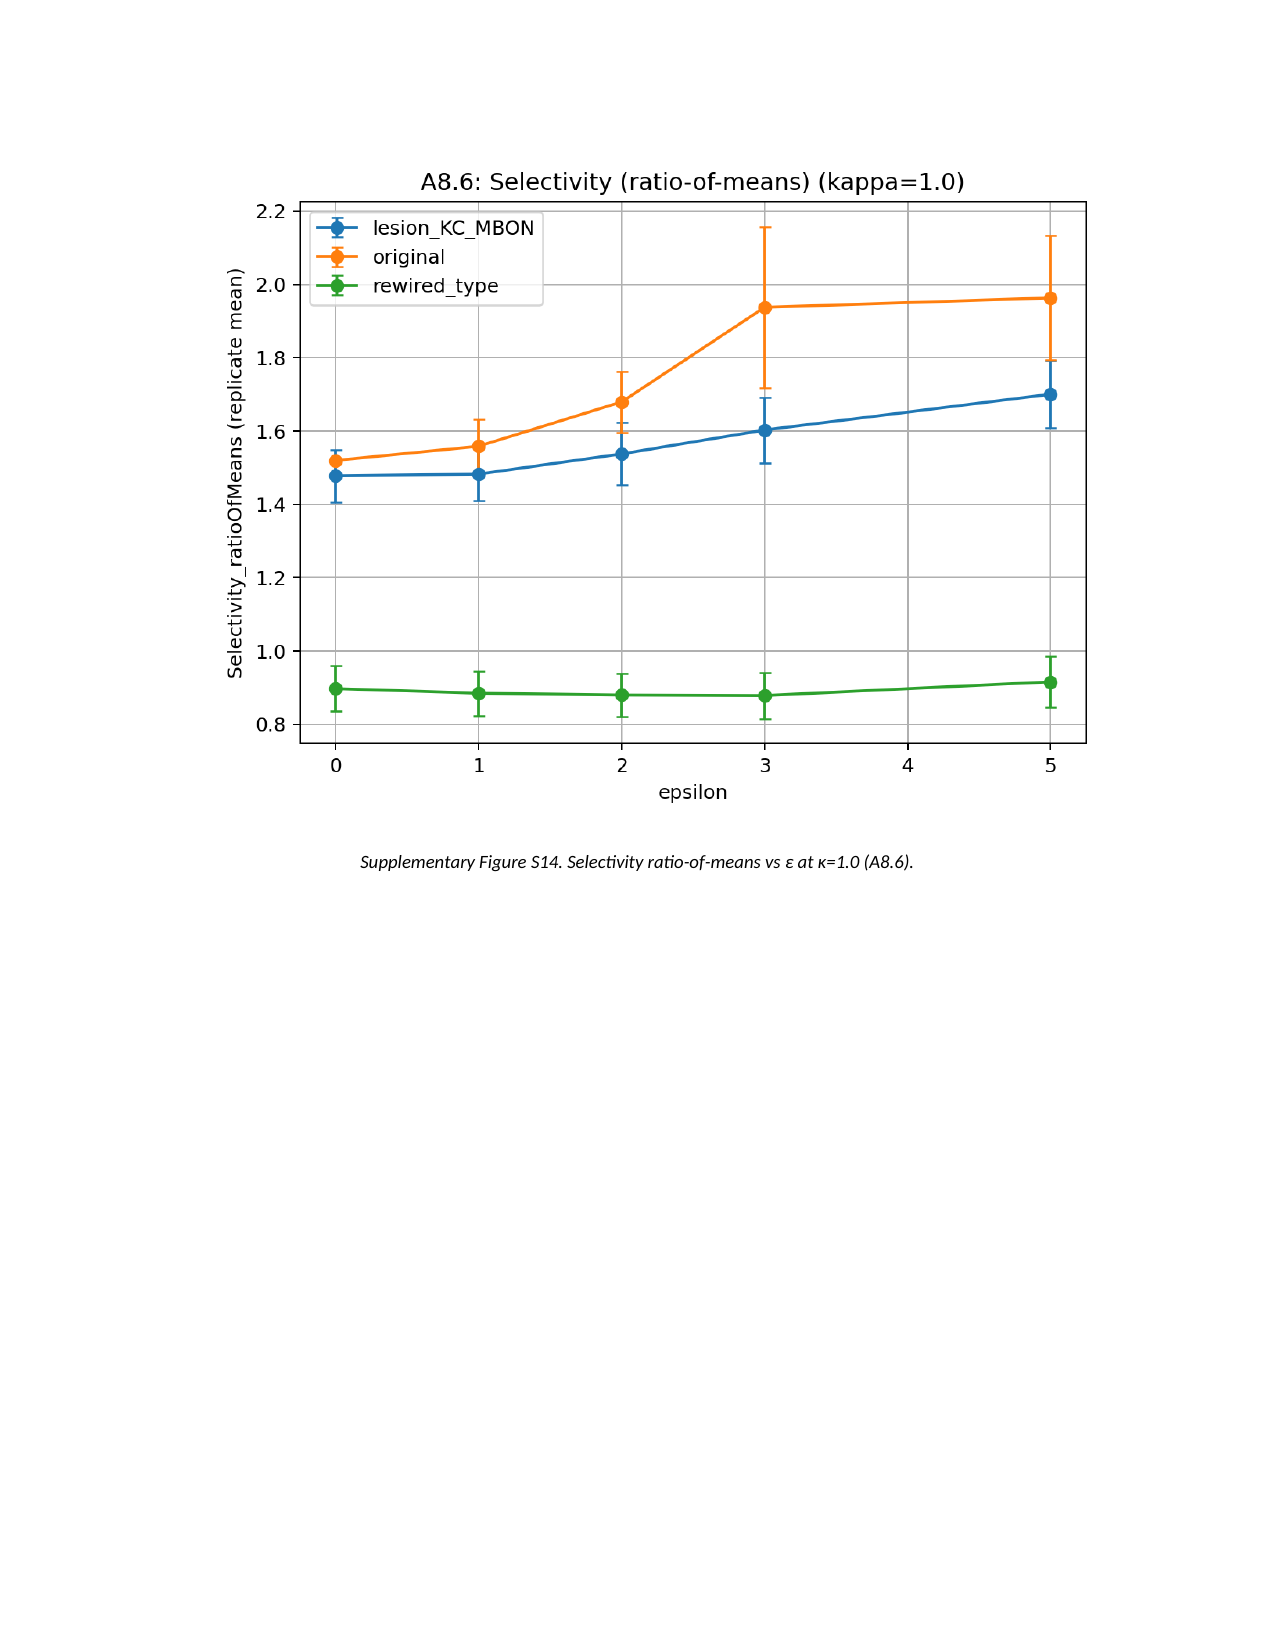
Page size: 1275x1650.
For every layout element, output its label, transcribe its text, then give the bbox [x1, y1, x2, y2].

picture [206, 150, 1107, 825]
text Supplementary Figure S14. Selectivity ratio-of-means vs ε at κ=1.0 (A8.6). [187, 850, 1087, 873]
